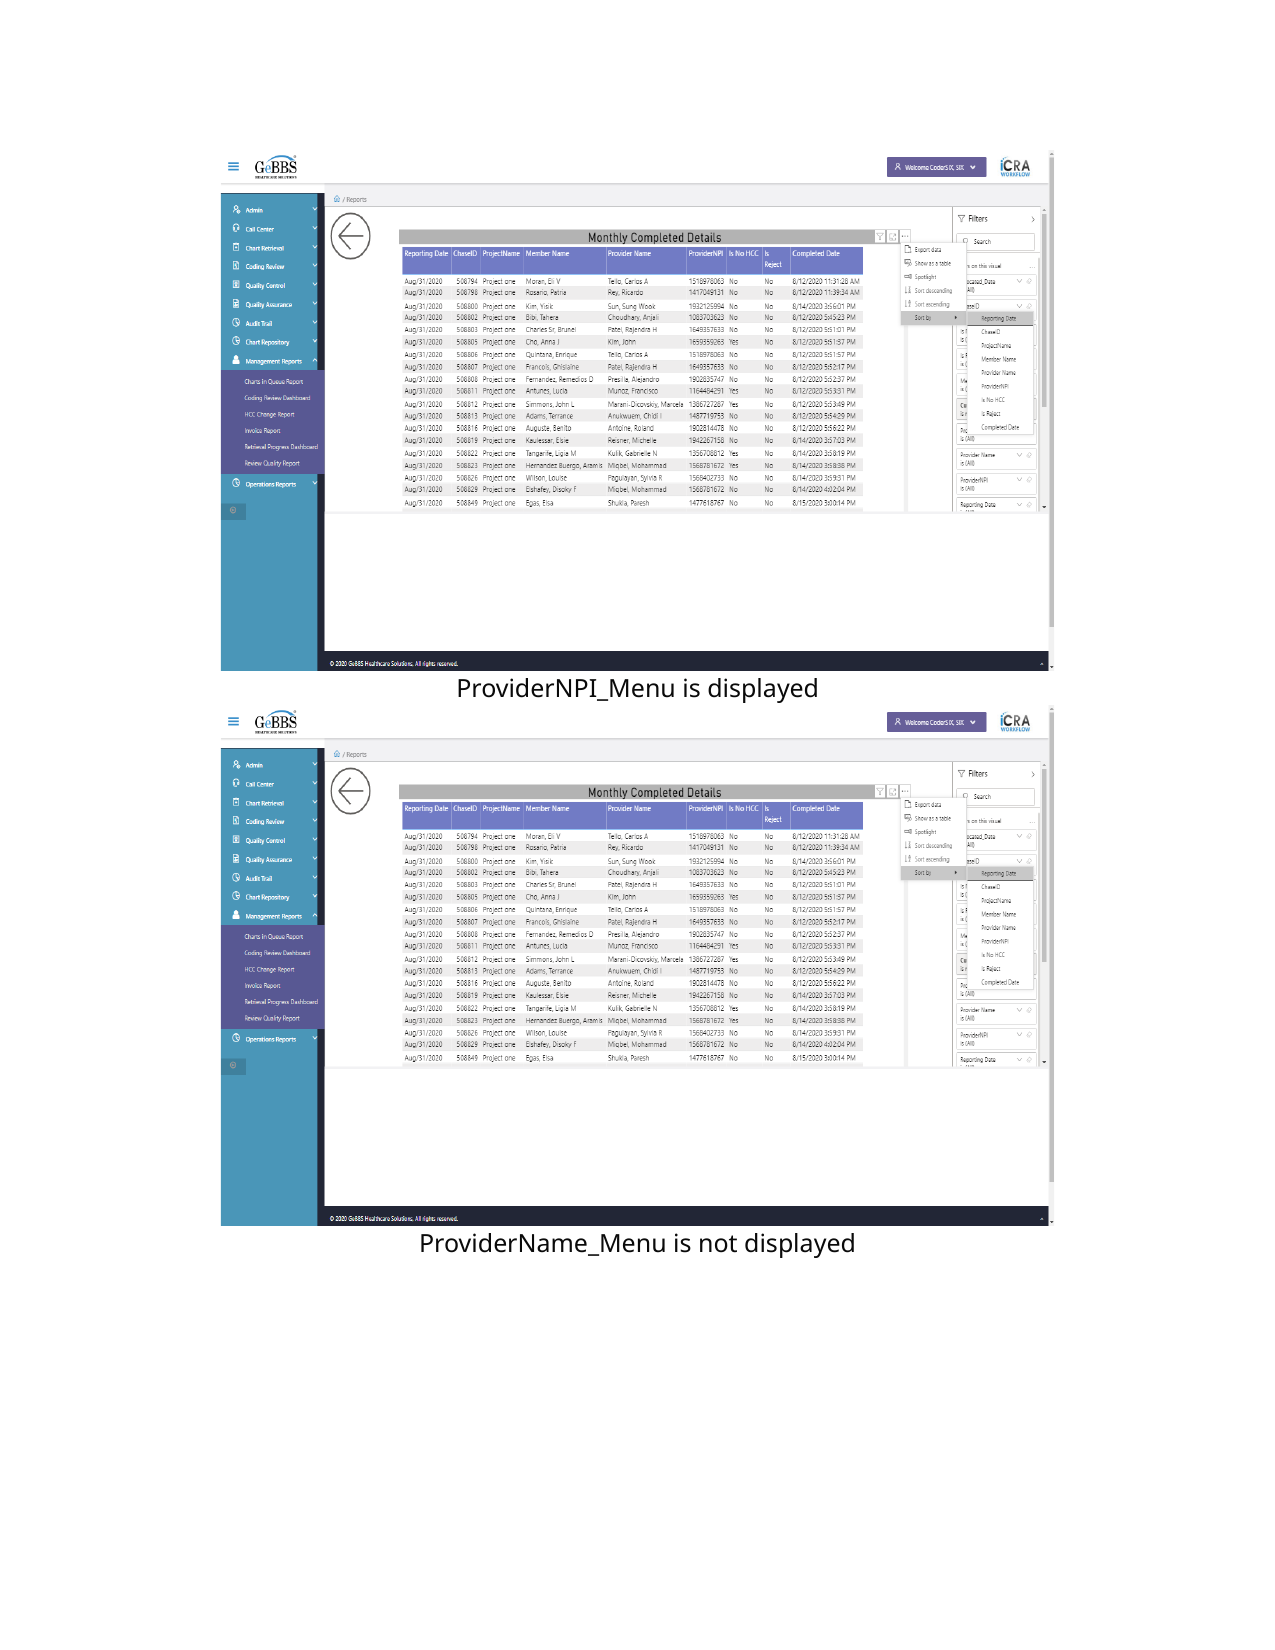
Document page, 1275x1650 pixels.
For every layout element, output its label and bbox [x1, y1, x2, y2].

picture [220, 705, 1055, 1226]
text [150, 150, 1125, 1260]
picture [220, 150, 1055, 671]
